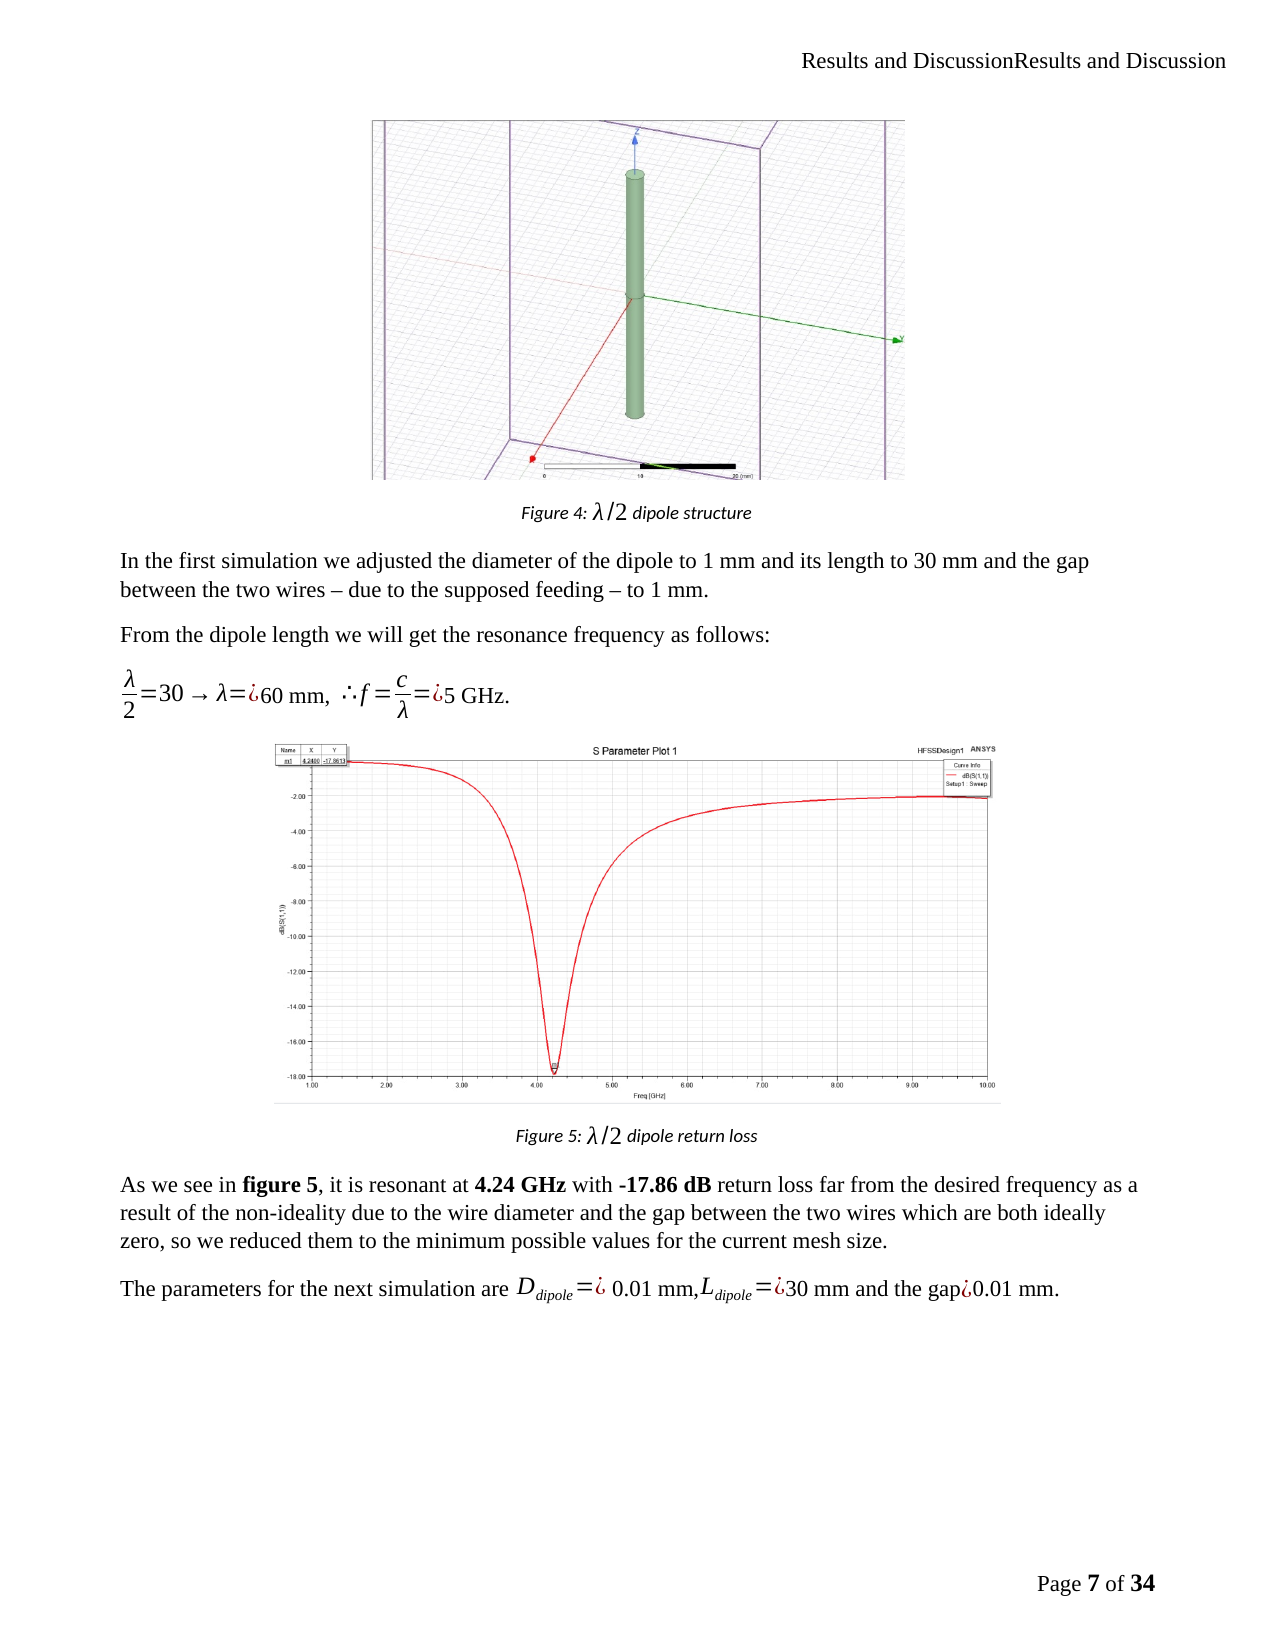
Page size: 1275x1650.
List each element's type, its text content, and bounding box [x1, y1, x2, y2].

text The parameters for the next simulation are 0.01 mm,30 mm and the gap0.01 mm. [120, 1273, 1155, 1304]
picture [274, 743, 1001, 1104]
text In the first simulation we adjusted the diameter of the dipole to 1 mm and its length to 30 mm and the gap between the two wires – due to the supposed feeding – to 1 mm. [120, 547, 1155, 602]
text As we see in figure 5, it is resonant at 4.24 GHz with -17.86 dB return loss far from the desired frequency as a result of the non-ideality due to the wire diameter and the gap between the two wires which are both ideally zero, so we reduced them to the minimum possible values for the current mesh size. [120, 1171, 1155, 1254]
text 60 mm, 5 GHz. [120, 666, 1155, 725]
picture [370, 120, 905, 480]
text From the dipole length we will get the resonance frequency as follows: [120, 621, 1155, 647]
